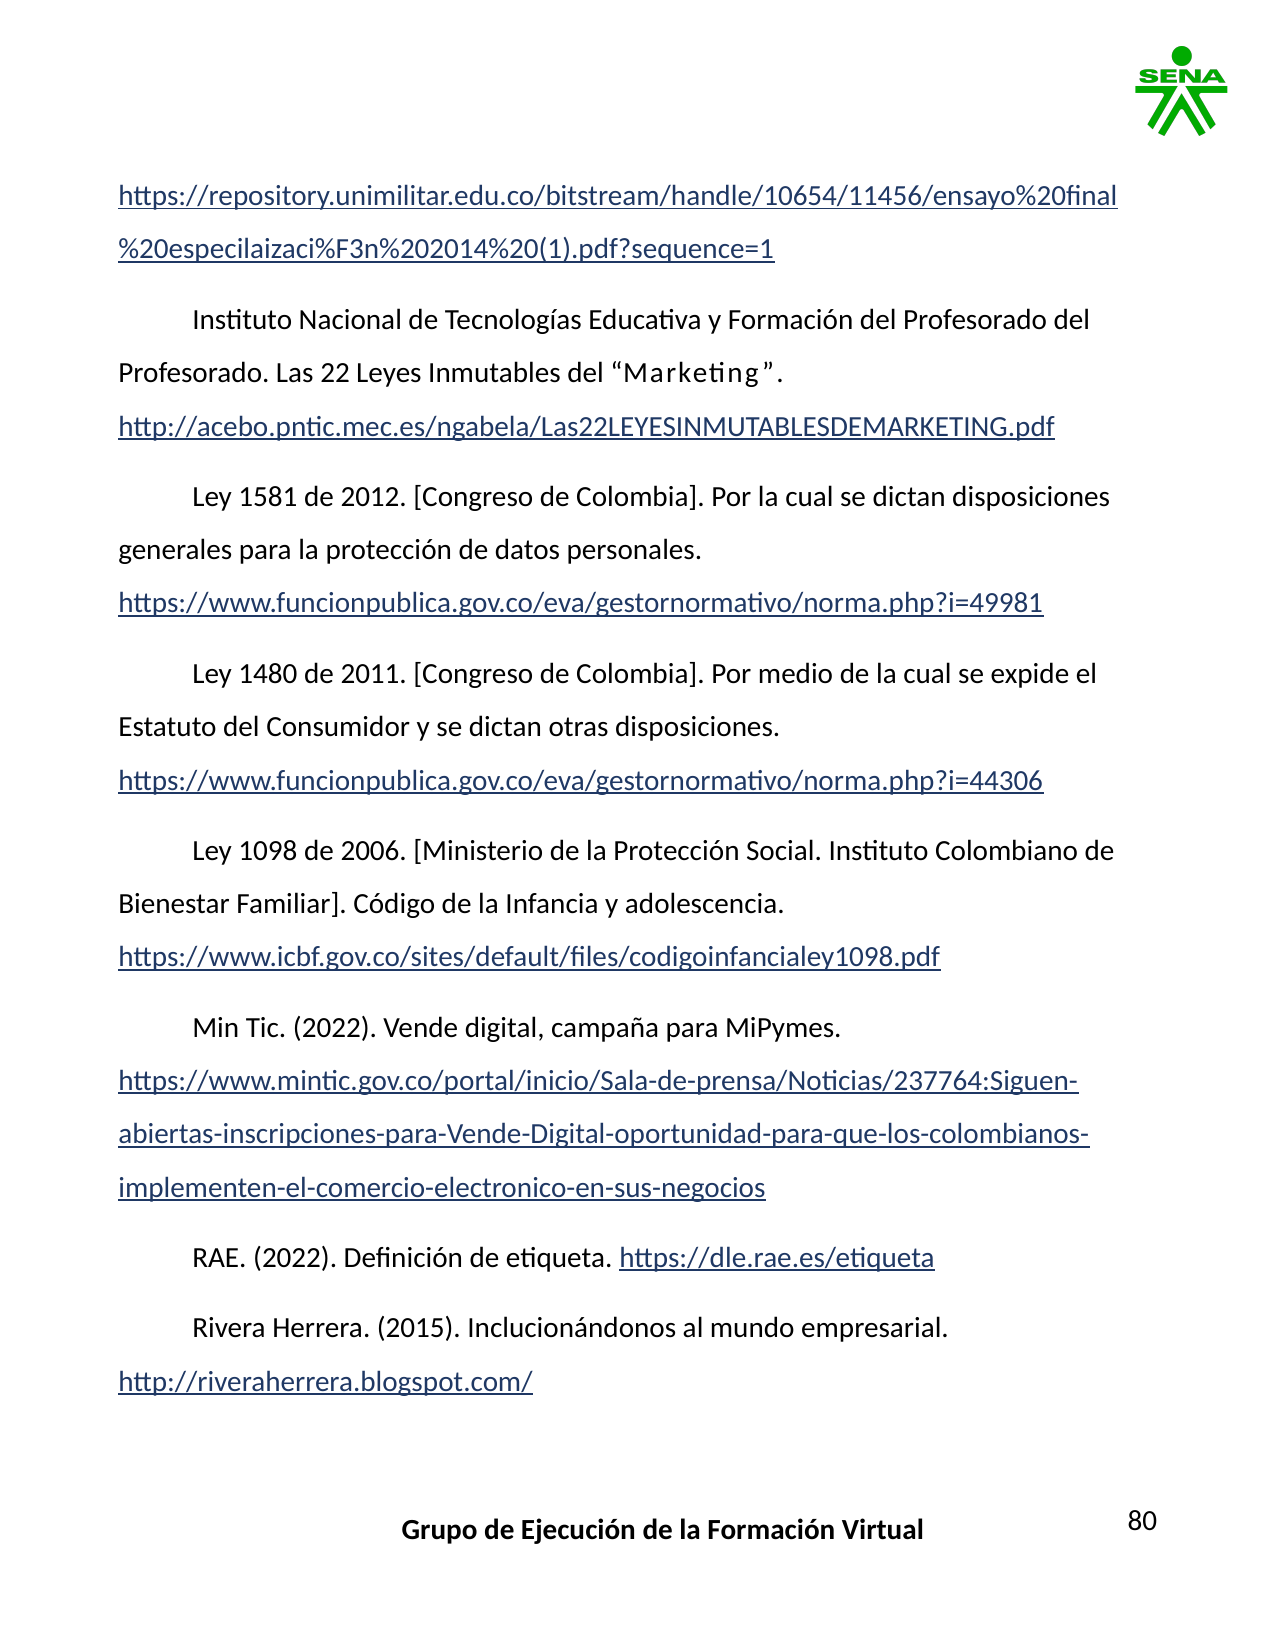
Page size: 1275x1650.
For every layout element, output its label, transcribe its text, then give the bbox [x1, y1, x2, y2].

text Ley 1480 de 2011. [Congreso de Colombia]. Por medio de la cual se expide el Estatuto del Consumidor y se dictan otras disposiciones. https://www.funcionpublica.gov.co/eva/gestornormativo/norma.php?i=44306 [118, 655, 1157, 797]
text Ley 1581 de 2012. [Congreso de Colombia]. Por la cual se dictan disposiciones generales para la protección de datos personales. https://www.funcionpublica.gov.co/eva/gestornormativo/norma.php?i=49981 [118, 478, 1157, 620]
text Min Tic. (2022). Vende digital, campaña para MiPymes. https://www.mintic.gov.co/portal/inicio/Sala-de-prensa/Noticias/237764:Siguen-abiertas-inscripciones-para-Vende-Digital-oportunidad-para-que-los-colombianos-implementen-el-comercio-electronico-en-sus-negocios [118, 1009, 1157, 1204]
text Instituto Nacional de Tecnologías Educativa y Formación del Profesorado del Profesorado. Las 22 Leyes Inmutables del “Marketing”. http://acebo.pntic.mec.es/ngabela/Las22LEYESINMUTABLESDEMARKETING.pdf [118, 301, 1157, 443]
text Rivera Herrera. (2015). Inclucionándonos al mundo empresarial. http://riveraherrera.blogspot.com/ [118, 1309, 1157, 1398]
picture [1135, 46, 1228, 136]
text RAE. (2022). Definición de etiqueta. https://dle.rae.es/etiqueta [118, 1239, 1157, 1275]
text Ley 1098 de 2006. [Ministerio de la Protección Social. Instituto Colombiano de Bienestar Familiar]. Código de la Infancia y adolescencia. https://www.icbf.gov.co/sites/default/files/codigoinfancialey1098.pdf [118, 832, 1157, 974]
